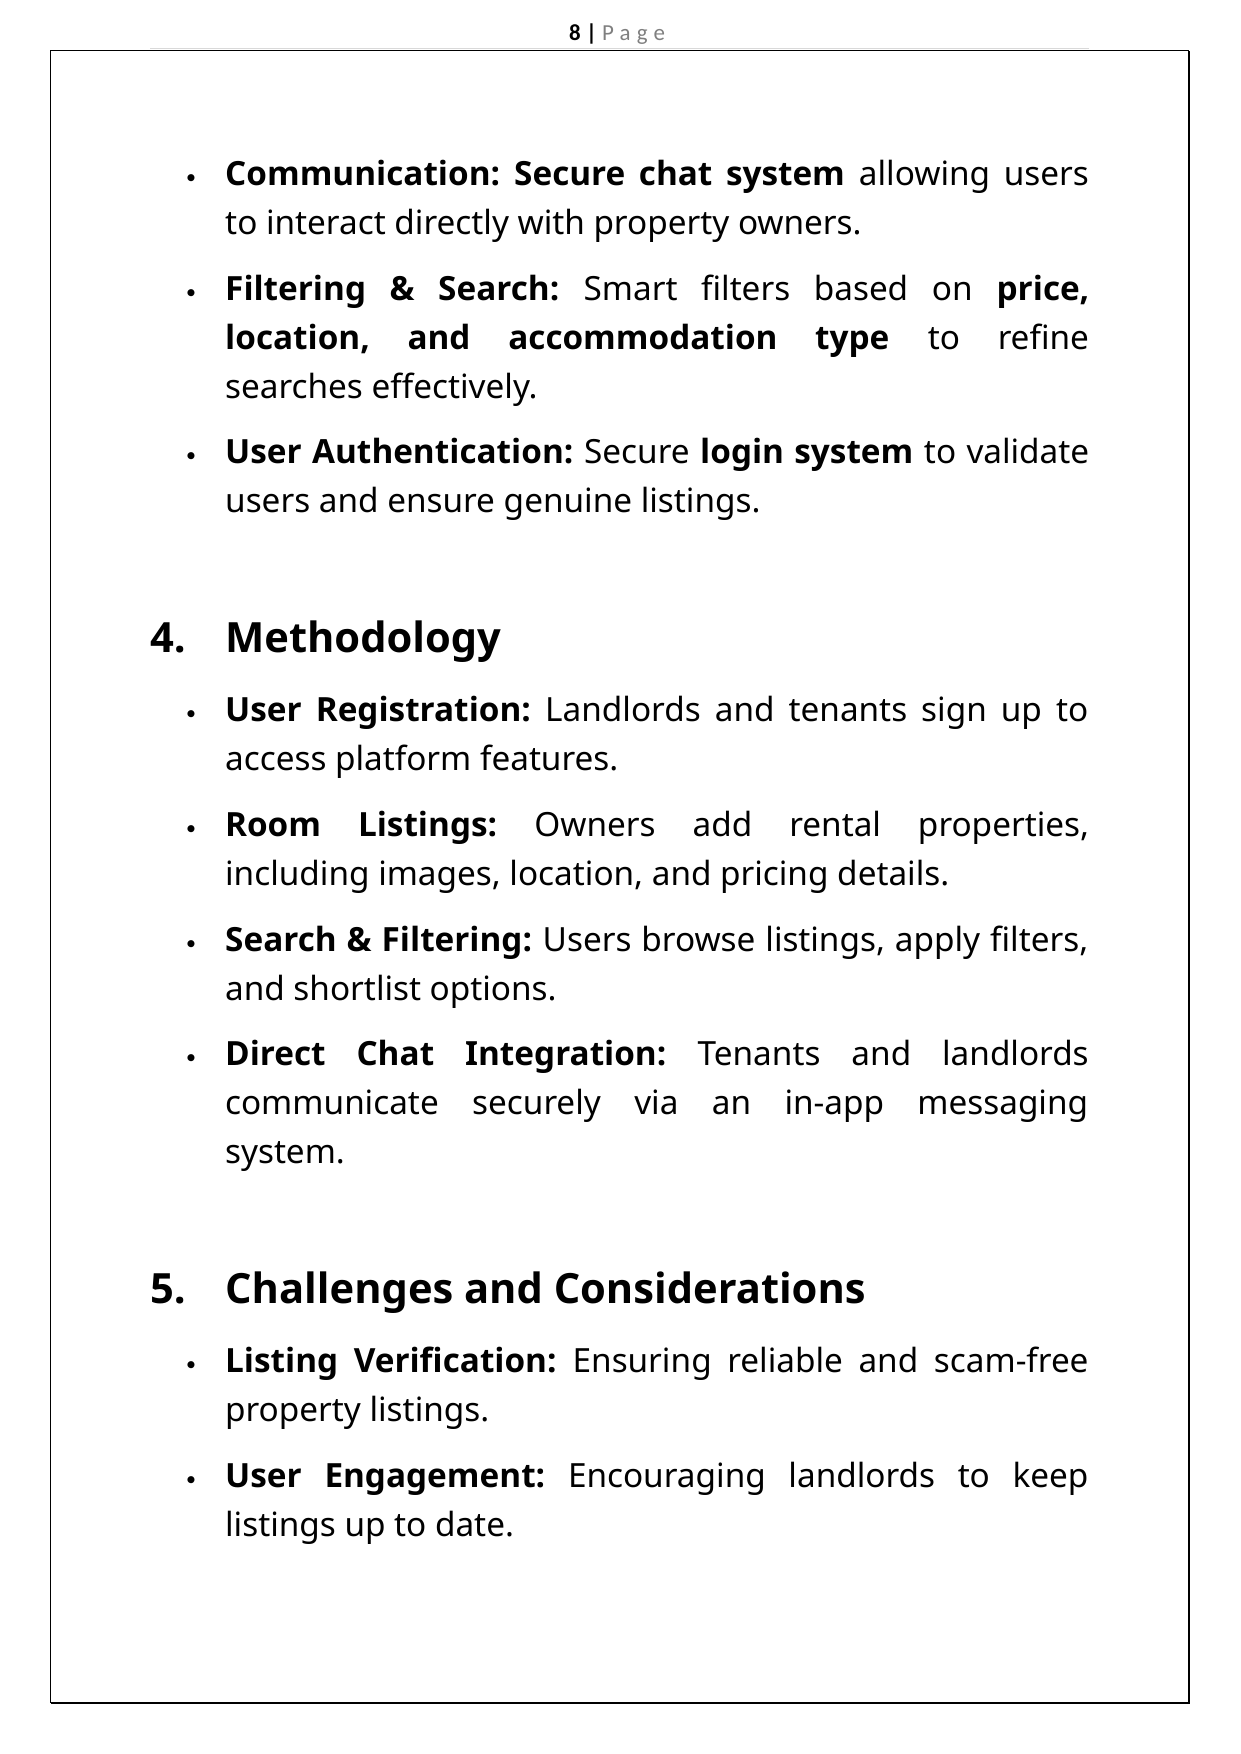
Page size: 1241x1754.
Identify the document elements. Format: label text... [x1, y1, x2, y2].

list User Registration: Landlords and tenants sign up to access platform features. [187, 686, 1089, 781]
list Challenges and Considerations [150, 1259, 1089, 1316]
list Room Listings: Owners add rental properties, including images, location, and pricing details. [187, 801, 1089, 895]
list Filtering & Search: Smart filters based on price, location, and accommodation type to refine searches effectively. [187, 264, 1089, 408]
list Search & Filtering: Users browse listings, apply filters, and shortlist options. [187, 915, 1089, 1010]
list User Engagement: Encouraging landlords to keep listings up to date. [187, 1452, 1089, 1546]
list Methodology [150, 608, 1089, 665]
list Communication: Secure chat system allowing users to interact directly with property owners. [187, 150, 1089, 244]
list Direct Chat Integration: Tenants and landlords communicate securely via an in-app messaging system. [187, 1030, 1089, 1173]
list Listing Verification: Ensuring reliable and scam-free property listings. [187, 1337, 1089, 1431]
list User Authentication: Secure login system to validate users and ensure genuine listings. [187, 428, 1089, 522]
